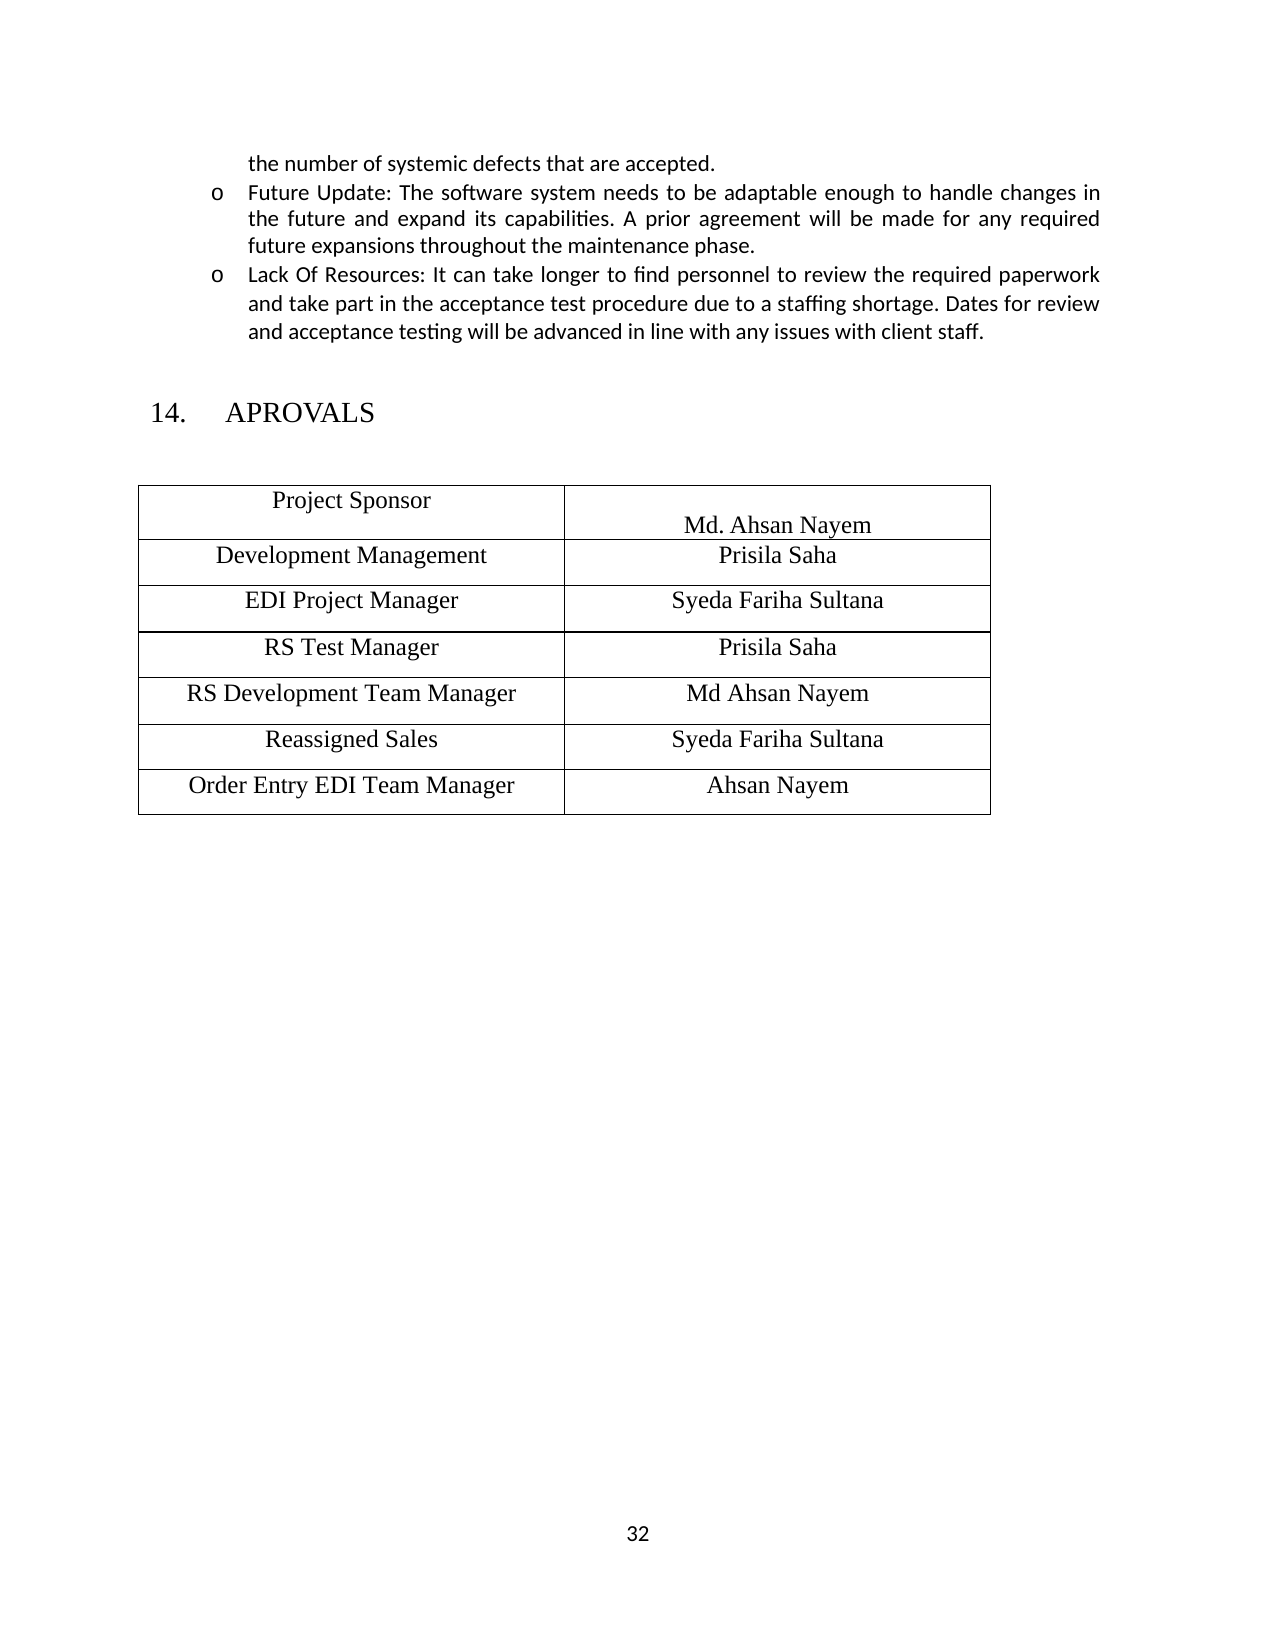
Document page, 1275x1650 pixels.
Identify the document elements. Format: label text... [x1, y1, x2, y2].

list Lack Of Resources: It can take longer to find personnel to review the required paperwork and take part in the acceptance test procedure due to a staffing shortage. Dates for review and acceptance testing will be advanced in line with any issues with client staff. [210, 260, 1102, 346]
table_cell Reassigned Sales [139, 725, 564, 769]
table_cell Syeda Fariha Sultana [565, 586, 990, 631]
list Future Update: The software system needs to be adaptable enough to handle changes in the future and expand its capabilities. A prior agreement will be made for any required future expansions throughout the maintenance phase. [210, 178, 1102, 259]
table_header Md. Ahsan Nayem [565, 486, 990, 539]
table_cell RS Test Manager [139, 633, 564, 677]
table_cell RS Development Team Manager [139, 678, 564, 723]
table_cell Prisila Saha [565, 540, 990, 584]
subtitle APROVALS [150, 396, 1125, 429]
table_cell Ahsan Nayem [565, 770, 990, 814]
table_cell EDI Project Manager [139, 586, 564, 631]
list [210, 150, 1102, 177]
table_cell Md Ahsan Nayem [565, 678, 990, 723]
table_cell Order Entry EDI Team Manager [139, 770, 564, 814]
table_cell Prisila Saha [565, 633, 990, 677]
table_cell Development Management [139, 540, 564, 584]
table_header Project Sponsor [139, 486, 564, 539]
table_cell Syeda Fariha Sultana [565, 725, 990, 769]
